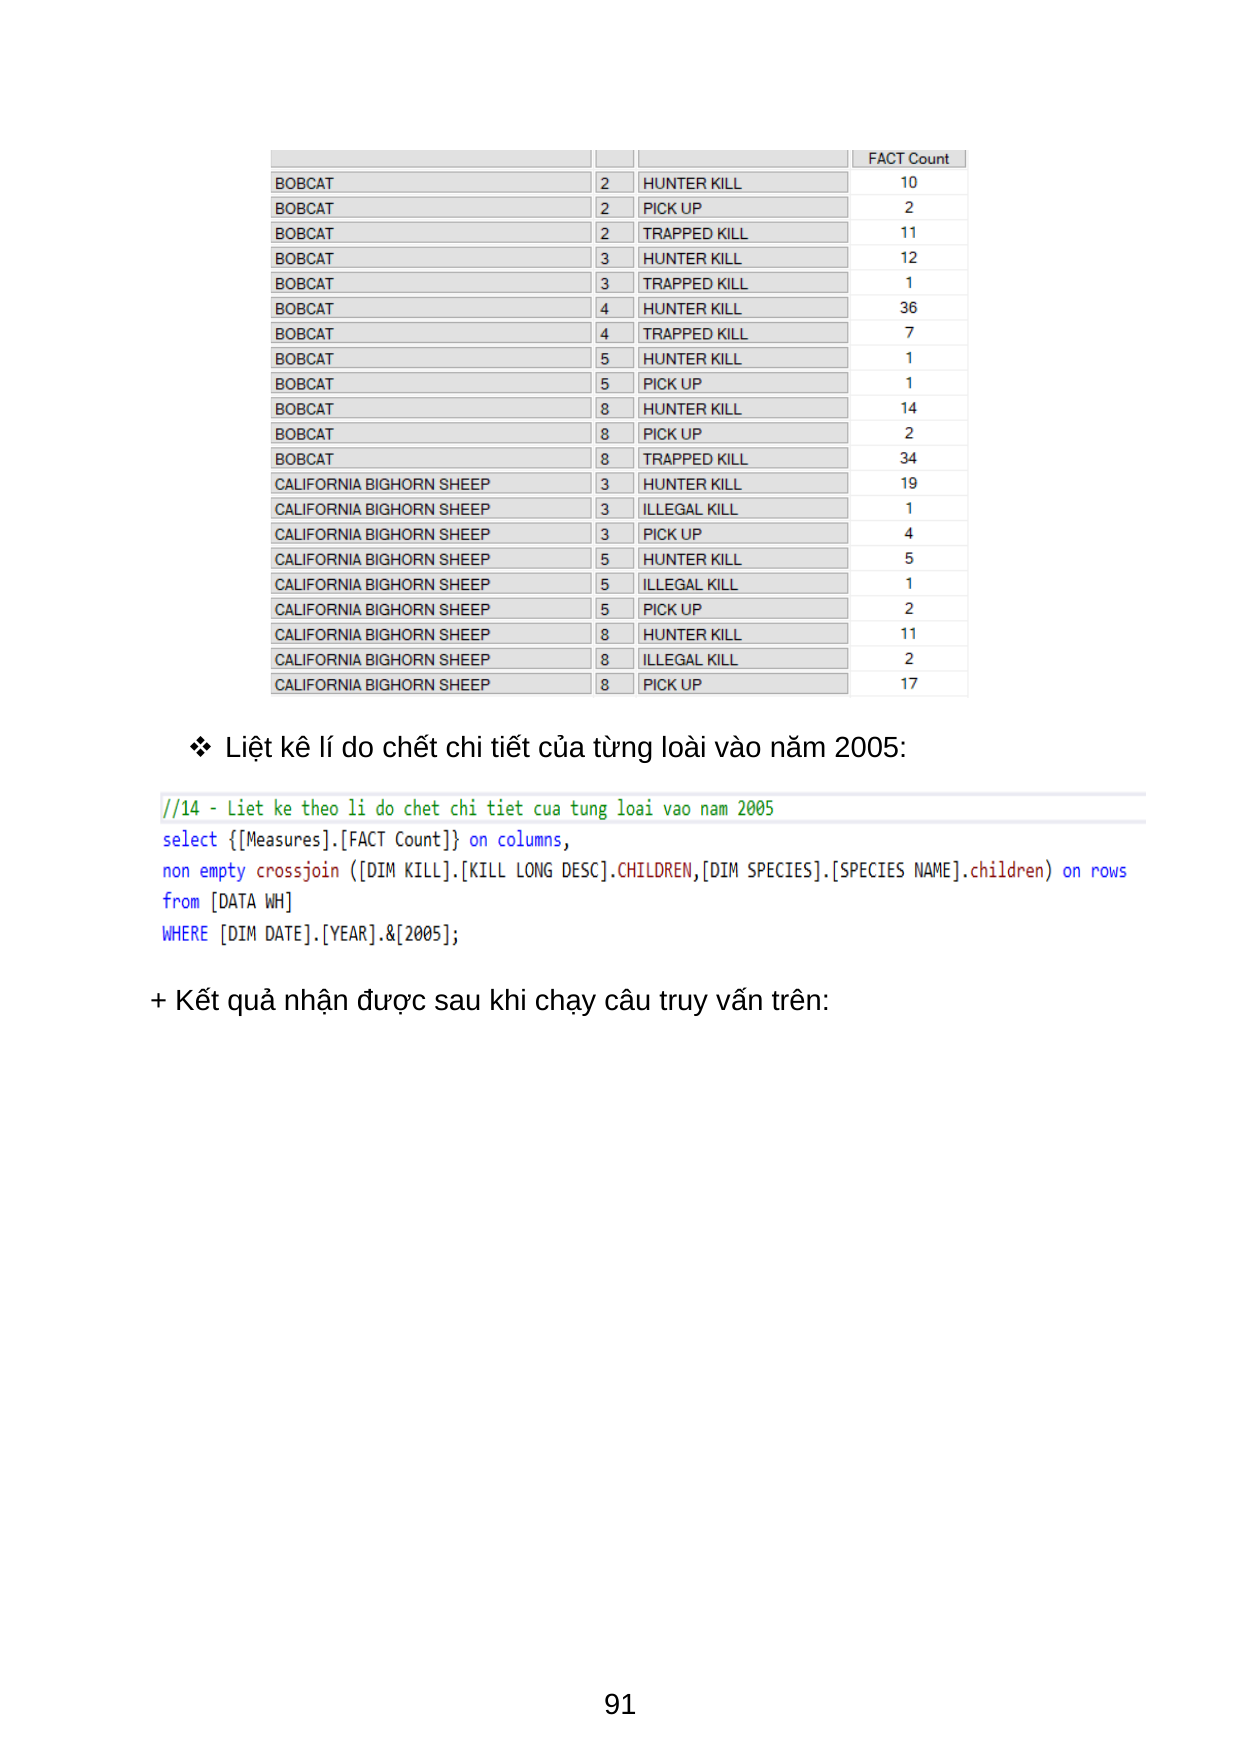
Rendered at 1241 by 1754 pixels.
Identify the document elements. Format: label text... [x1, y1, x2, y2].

picture [150, 780, 1146, 966]
list Liệt kê lí do chết chi tiết của từng loài vào năm 2005: [187, 730, 1090, 764]
text + Kết quả nhận được sau khi chạy câu truy vấn trên: [150, 983, 1090, 1016]
picture [270, 150, 970, 698]
